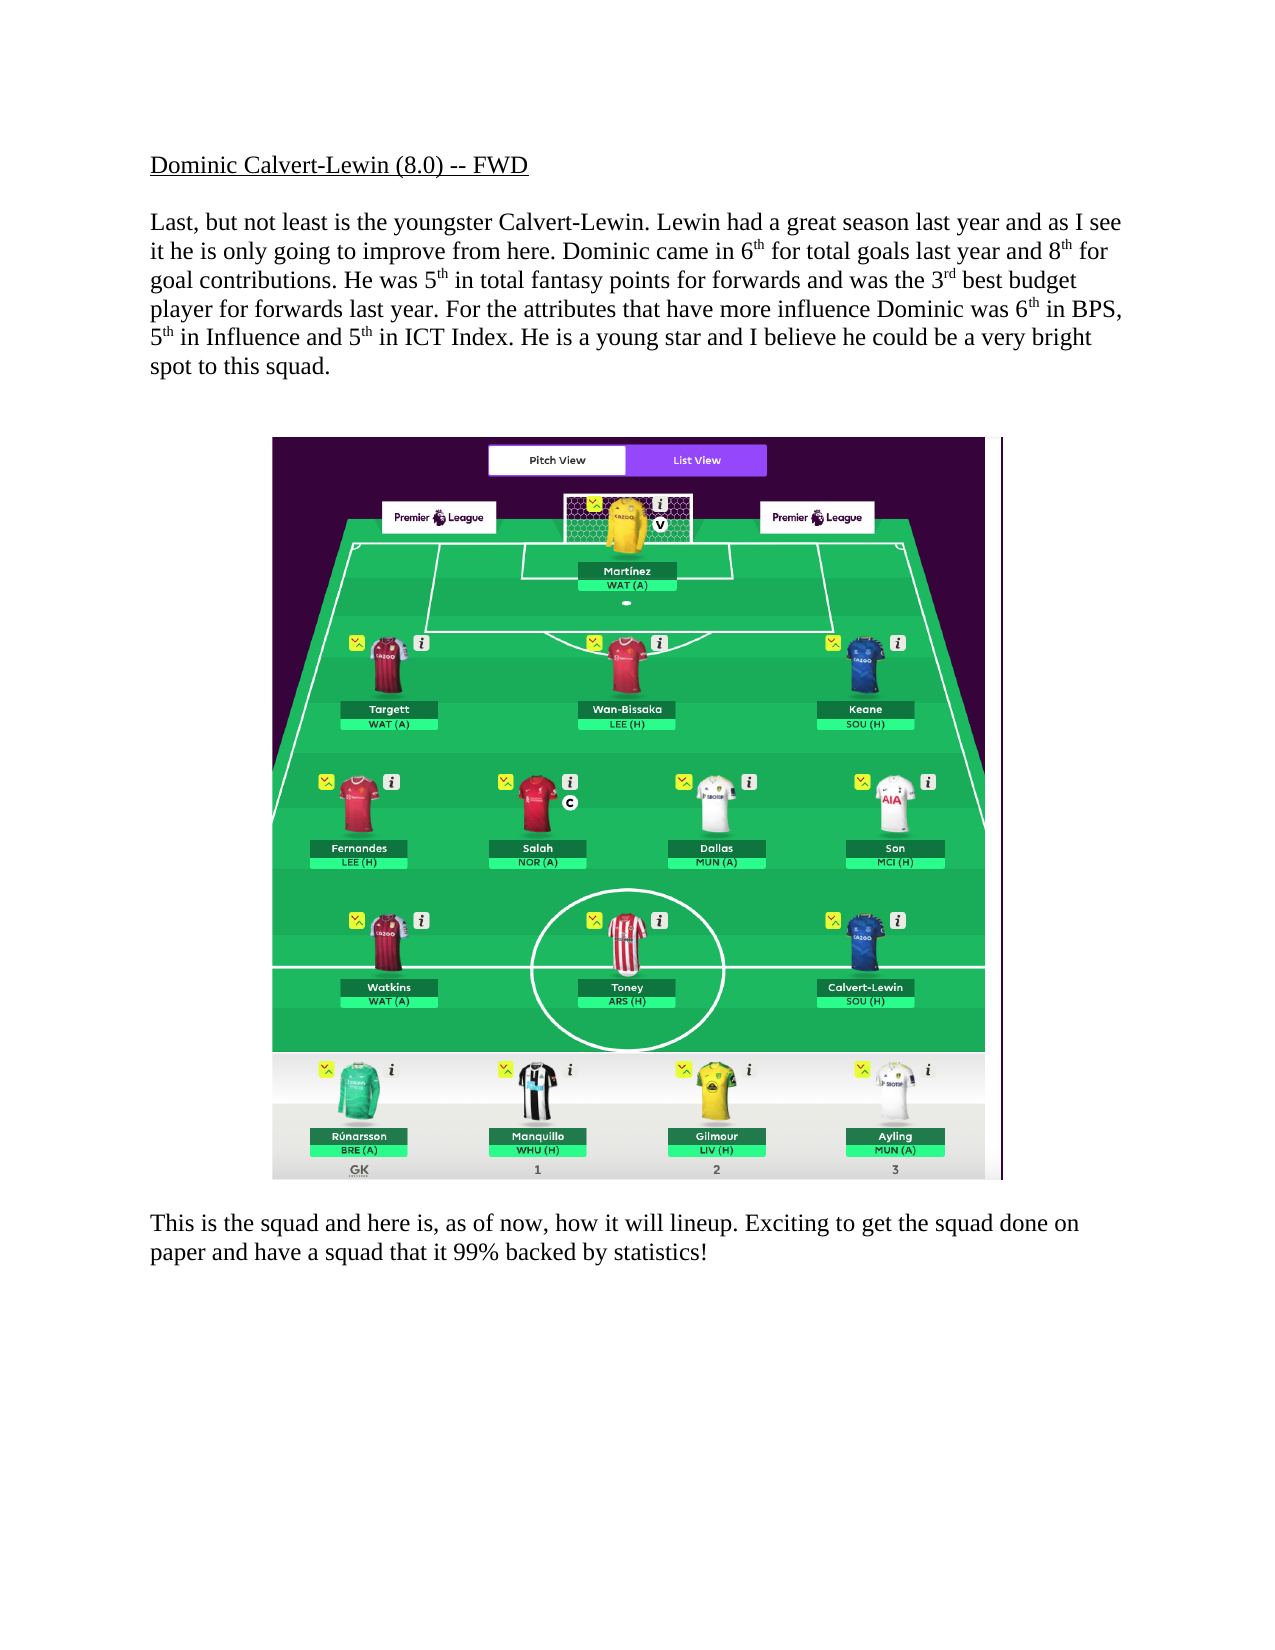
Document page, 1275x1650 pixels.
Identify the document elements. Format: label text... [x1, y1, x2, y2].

text This is the squad and here is, as of now, how it will lineup. Exciting to get the squad done on paper and have a squad that it 99% backed by statistics! [150, 1208, 1125, 1265]
text Last, but not least is the youngster Calvert-Lewin. Lewin had a great season last year and as I see it he is only going to improve from here. Dominic came in 6th for total goals last year and 8th for goal contributions. He was 5th in total fantasy points for forwards and was the 3rd best budget player for forwards last year. For the attributes that have more influence Dominic was 6th in BPS, 5th in Influence and 5th in ICT Index. He is a young star and I believe he could be a very bright spot to this squad. [150, 207, 1125, 380]
picture [272, 437, 1003, 1180]
text Dominic Calvert-Lewin (8.0) -- FWD [150, 150, 1125, 179]
